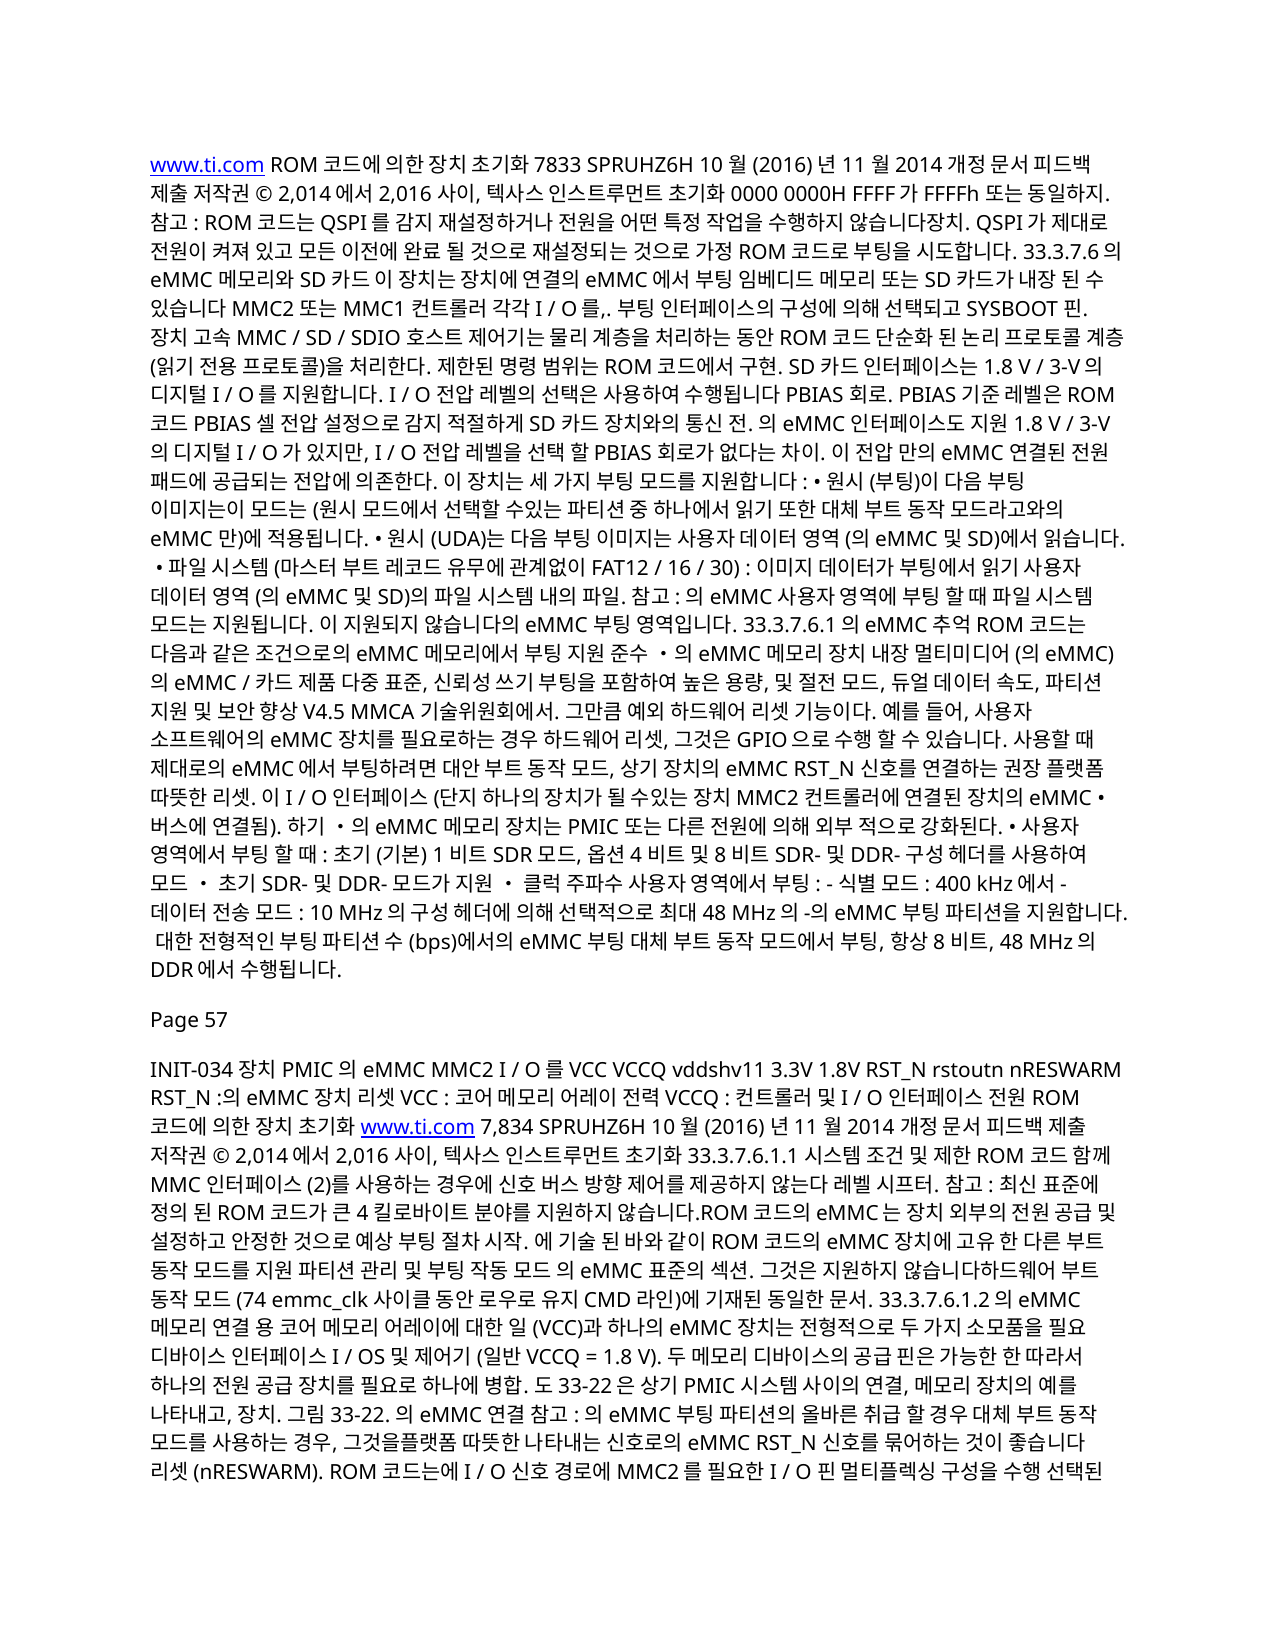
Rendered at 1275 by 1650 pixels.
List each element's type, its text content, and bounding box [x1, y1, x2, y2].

text Page 57 [150, 1004, 1125, 1033]
text www.ti.com ROM 코드에 의한 장치 초기화 7833 SPRUHZ6H 10 월 (2016) 년 11 월 2014 개정 문서 피드백 제출 저작권 © 2,014에서 2,016 사이, 텍사스 인스트루먼트 초기화 0000 0000H FFFF가 FFFFh 또는 동일하지. 참고 : ROM 코드는 QSPI를 감지 재설정하거나 전원을 어떤 특정 작업을 수행하지 않습니다장치. QSPI가 제대로 전원이 켜져 있고 모든 이전에 완료 될 것으로 재설정되는 것으로 가정 ROM 코드로 부팅을 시도합니다. 33.3.7.6의 eMMC 메모리와 SD 카드 이 장치는 장치에 연결의 eMMC에서 부팅 임베디드 메모리 또는 SD 카드가 내장 된 수 있습니다 MMC2 또는 MMC1 컨트롤러 각각 I / O를,. 부팅 인터페이스의 구성에 의해 선택되고 SYSBOOT 핀. 장치 고속 MMC / SD / SDIO 호스트 제어기는 물리 계층을 처리하는 동안 ROM 코드 단순화 된 논리 프로토콜 계층 (읽기 전용 프로토콜)을 처리한다. 제한된 명령 범위는 ROM 코드에서 구현. SD 카드 인터페이스는 1.8 V / 3-V의 디지털 I / O를 지원합니다. I / O 전압 레벨의 선택은 사용하여 수행됩니다 PBIAS 회로. PBIAS 기준 레벨은 ROM 코드 PBIAS 셀 전압 설정으로 감지 적절하게 SD 카드 장치와의 통신 전. 의 eMMC 인터페이스도 지원 1.8 V / 3-V의 디지털 I / O가 있지만, I / O 전압 레벨을 선택 할 PBIAS 회로가 없다는 차이. 이 전압 만의 eMMC 연결된 전원 패드에 공급되는 전압에 의존한다. 이 장치는 세 가지 부팅 모드를 지원합니다 : • 원시 (부팅)이 다음 부팅 이미지는이 모드는 (원시 모드에서 선택할 수있는 파티션 중 하나에서 읽기 또한 대체 부트 동작 모드라고와의 eMMC 만)에 적용됩니다. • 원시 (UDA)는 다음 부팅 이미지는 사용자 데이터 영역 (의 eMMC 및 SD)에서 읽습니다. • 파일 시스템 (마스터 부트 레코드 유무에 관계없이 FAT12 / 16 / 30) : 이미지 데이터가 부팅에서 읽기 사용자 데이터 영역 (의 eMMC 및 SD)의 파일 시스템 내의 파일. 참고 : 의 eMMC 사용자 영역에 부팅 할 때 파일 시스템 모드는 지원됩니다. 이 지원되지 않습니다의 eMMC 부팅 영역입니다. 33.3.7.6.1의 eMMC 추억 ROM 코드는 다음과 같은 조건으로의 eMMC 메모리에서 부팅 지원 준수 •의 eMMC 메모리 장치 내장 멀티미디어 (의 eMMC)의 eMMC / 카드 제품 다중 표준, 신뢰성 쓰기 부팅을 포함하여 높은 용량, 및 절전 모드, 듀얼 데이터 속도, 파티션 지원 및 보안 향상 V4.5 MMCA 기술위원회에서. 그만큼 예외 하드웨어 리셋 기능이다. 예를 들어, 사용자 소프트웨어의 eMMC 장치를 필요로하는 경우 하드웨어 리셋, 그것은 GPIO으로 수행 할 수 있습니다. 사용할 때 제대로의 eMMC에서 부팅하려면 대안 부트 동작 모드, 상기 장치의 eMMC RST_N 신호를 연결하는 권장 플랫폼 따뜻한 리셋. 이 I / O 인터페이스 (단지 하나의 장치가 될 수있는 장치 MMC2 컨트롤러에 연결된 장치의 eMMC • 버스에 연결됨). 하기 •의 eMMC 메모리 장치는 PMIC 또는 다른 전원에 의해 외부 적으로 강화된다. • 사용자 영역에서 부팅 할 때 : 초기 (기본) 1 비트 SDR 모드, 옵션 4 비트 및 8 비트 SDR- 및 DDR- 구성 헤더를 사용하여 모드 • 초기 SDR- 및 DDR- 모드가 지원 • 클럭 주파수 사용자 영역에서 부팅 : - 식별 모드 : 400 kHz에서 - 데이터 전송 모드 : 10 MHz의 구성 헤더에 의해 선택적으로 최대 48 MHz의 -의 eMMC 부팅 파티션을 지원합니다. 대한 전형적인 부팅 파티션 수 (bps)에서의 eMMC 부팅 대체 부트 동작 모드에서 부팅, 항상 8 비트, 48 MHz의 DDR에서 수행됩니다. [150, 150, 1125, 984]
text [150, 1054, 1125, 1485]
